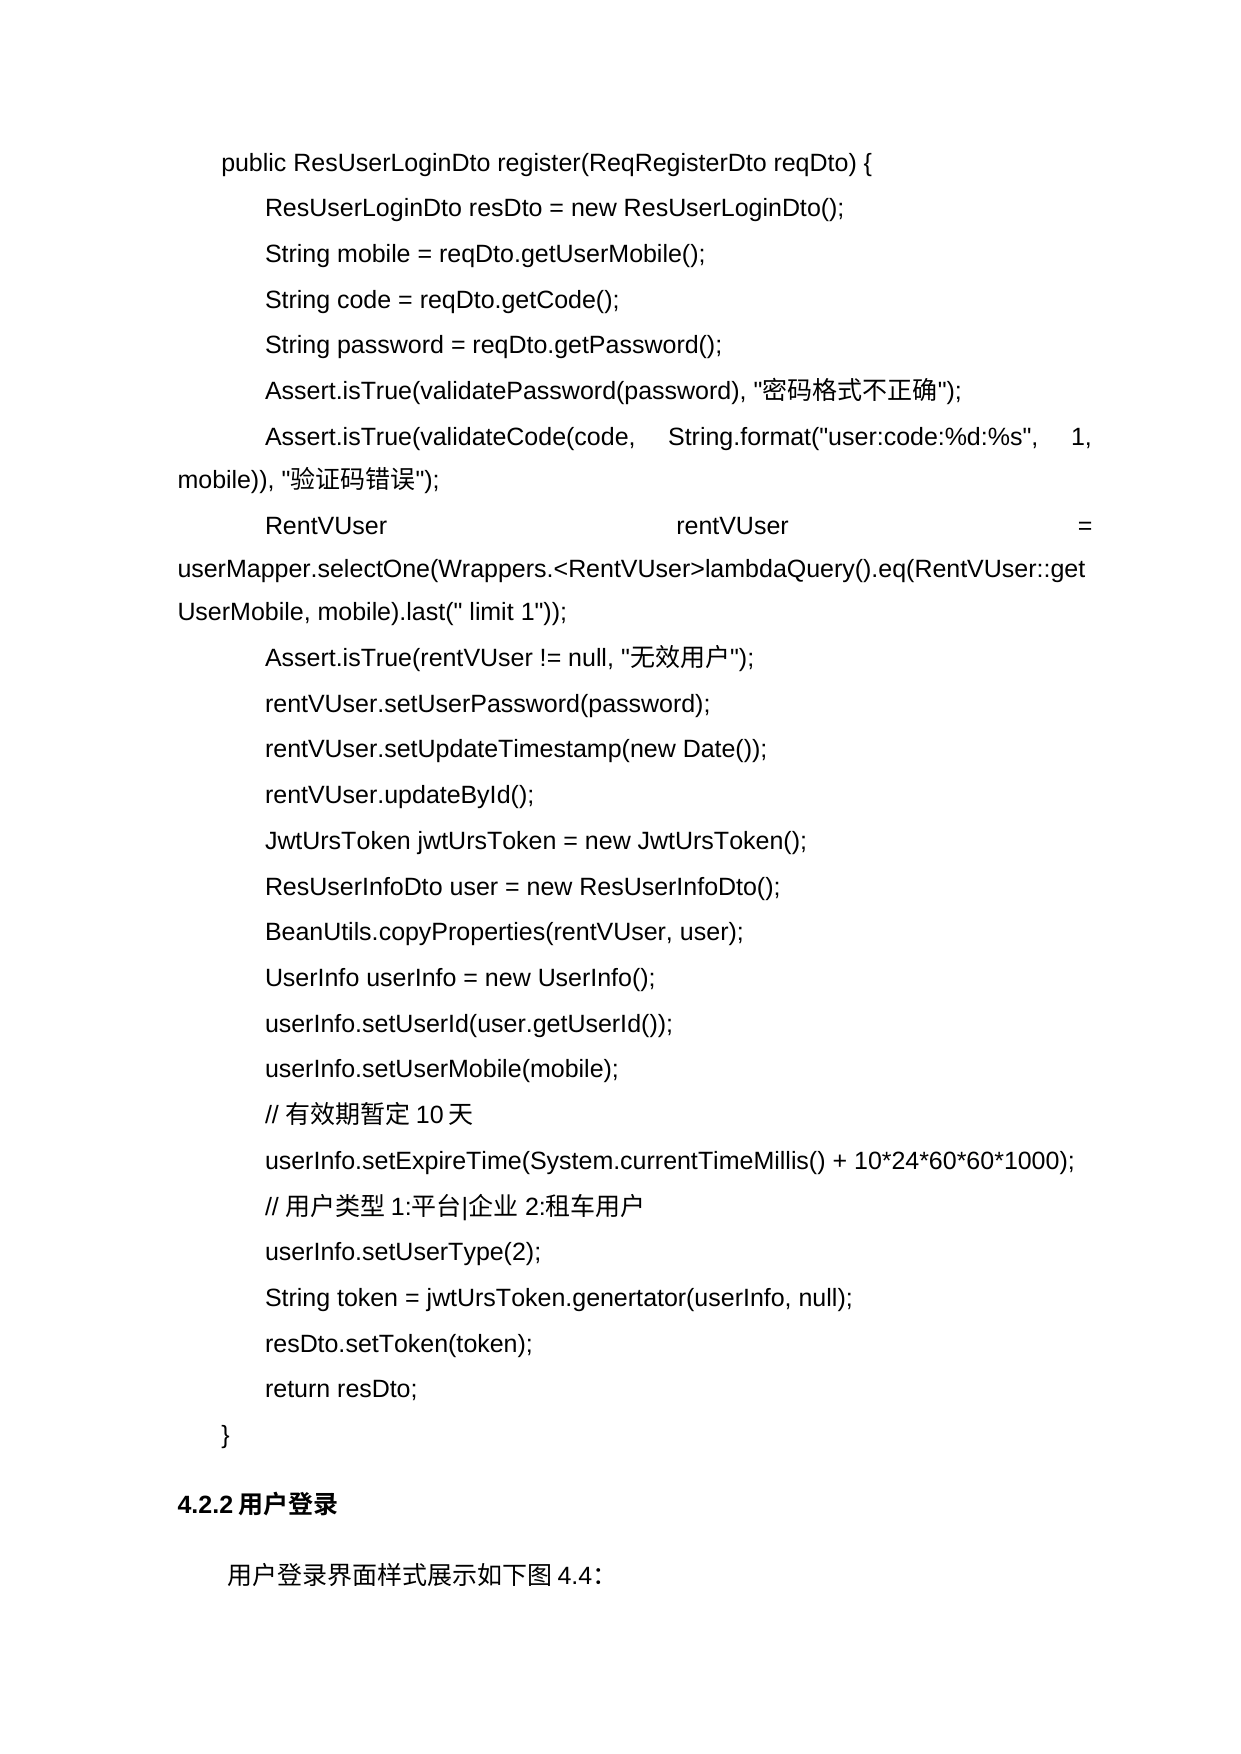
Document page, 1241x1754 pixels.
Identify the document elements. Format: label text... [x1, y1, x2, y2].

text userInfo.setUserMobile(mobile); [177, 1054, 1093, 1083]
text userInfo.setUserType(2); [177, 1237, 1093, 1266]
text // 用户类型1:平台|企业 2:租车用户 [177, 1192, 1093, 1220]
text UserInfo userInfo = new UserInfo(); [177, 963, 1093, 992]
text rentVUser.setUpdateTimestamp(new Date()); [177, 734, 1093, 763]
text userInfo.setExpireTime(System.currentTimeMillis() + 10*24*60*60*1000); [177, 1146, 1093, 1174]
text 用户登录界面样式展示如下图4.4： [177, 1561, 1093, 1589]
text ResUserInfoDto user = new ResUserInfoDto(); [177, 871, 1093, 900]
text Assert.isTrue(validateCode(code, String.format("user:code:%d:%s", 1, mobile)), "验证码错误"); [177, 422, 1093, 494]
text Assert.isTrue(rentVUser != null, "无效用户"); [177, 643, 1093, 672]
text rentVUser.setUserPassword(password); [177, 688, 1093, 717]
text userInfo.setUserId(user.getUserId()); [177, 1009, 1093, 1037]
text public ResUserLoginDto register(ReqRegisterDto reqDto) { [177, 148, 1093, 176]
text String code = reqDto.getCode(); [177, 285, 1093, 313]
text rentVUser.updateById(); [177, 780, 1093, 809]
text resDto.setToken(token); [177, 1329, 1093, 1357]
text } [177, 1420, 1093, 1449]
text String password = reqDto.getPassword(); [177, 331, 1093, 359]
text Assert.isTrue(validatePassword(password), "密码格式不正确"); [177, 376, 1093, 405]
text // 有效期暂定10天 [177, 1100, 1093, 1129]
text ResUserLoginDto resDto = new ResUserLoginDto(); [177, 193, 1093, 222]
text JwtUrsToken jwtUrsToken = new JwtUrsToken(); [177, 826, 1093, 854]
text RentVUser rentVUser = userMapper.selectOne(Wrappers.<RentVUser>lambdaQuery().eq(RentVUser::getUserMobile, mobile).last(" limit 1")); [177, 511, 1093, 626]
text return resDto; [177, 1374, 1093, 1403]
text String token = jwtUrsToken.genertator(userInfo, null); [177, 1283, 1093, 1312]
text BeanUtils.copyProperties(rentVUser, user); [177, 917, 1093, 946]
subtitle 4.2.2用户登录 [177, 1490, 1093, 1519]
text String mobile = reqDto.getUserMobile(); [177, 239, 1093, 268]
